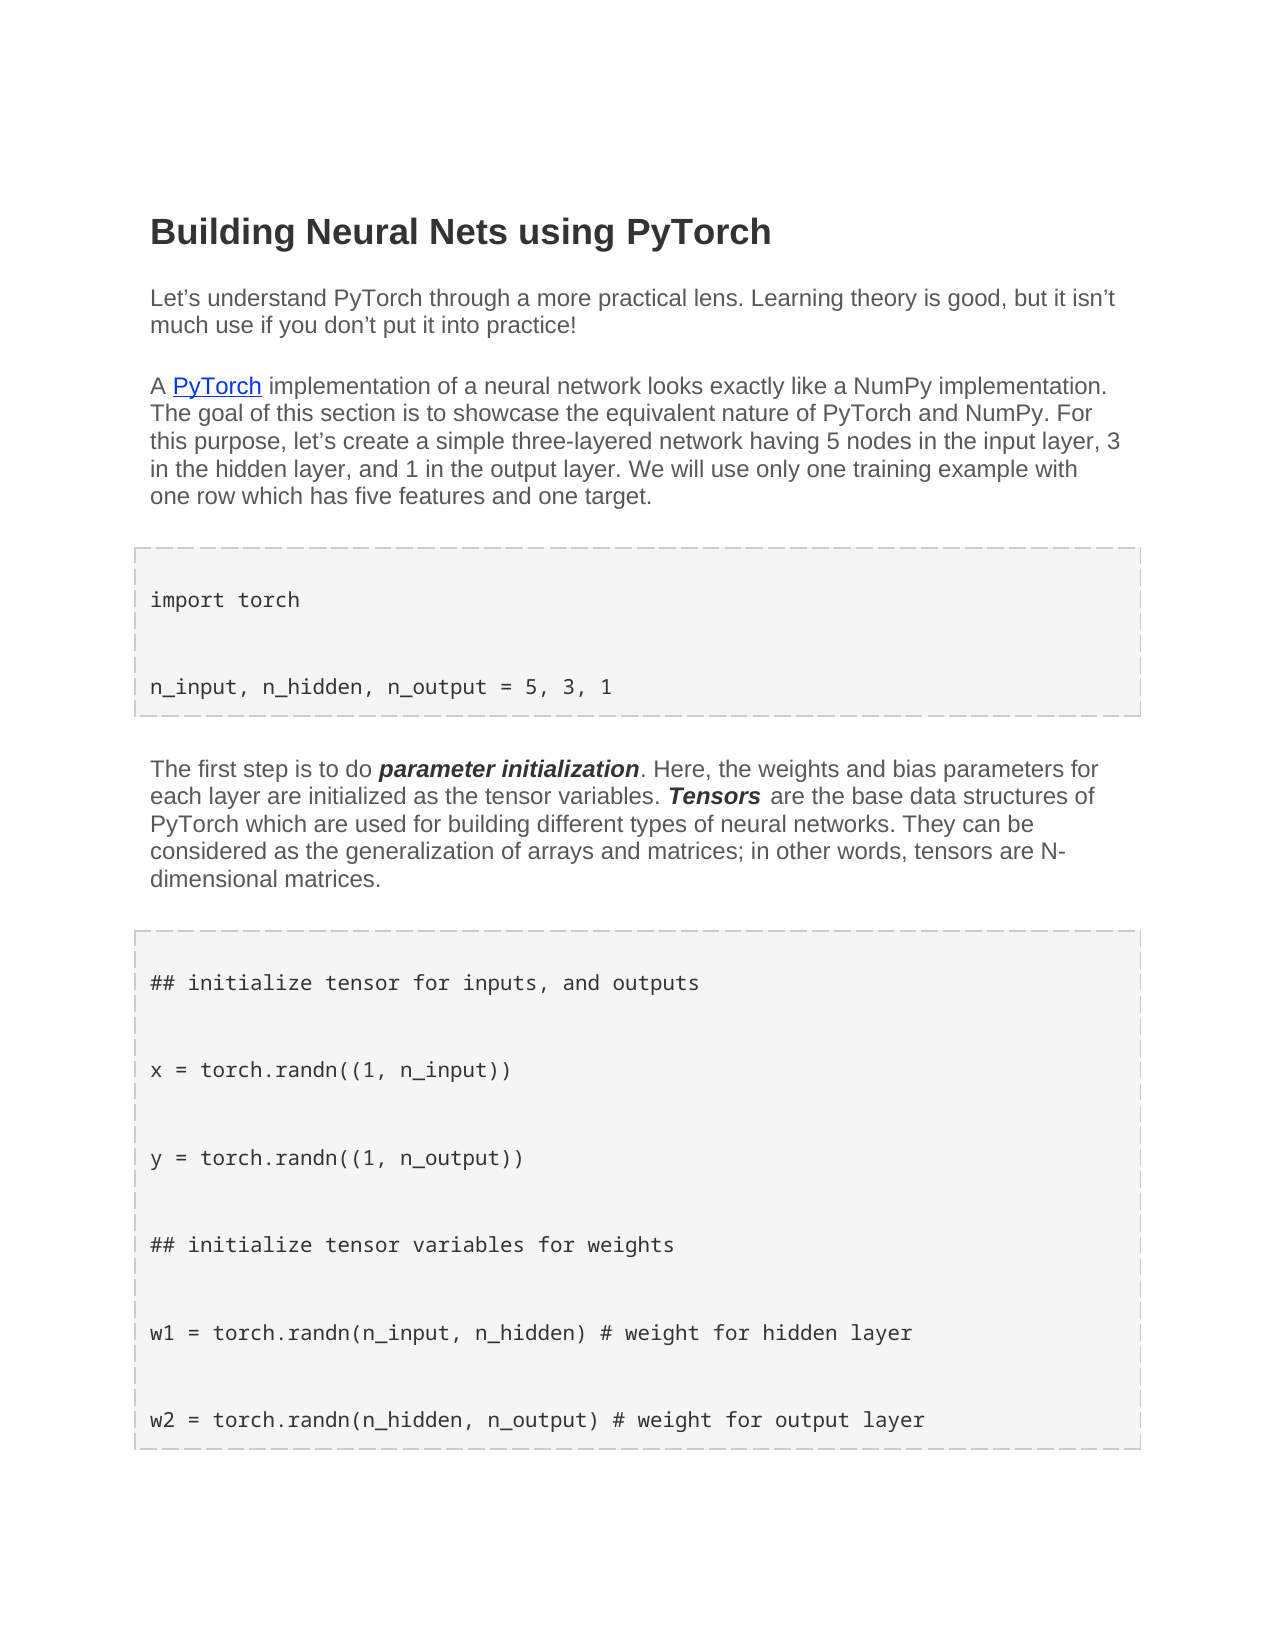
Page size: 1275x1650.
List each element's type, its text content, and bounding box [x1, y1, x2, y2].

text The first step is to do parameter initialization. Here, the weights and bias parameters for each layer are initialized as the tensor variables. Tensors are the base data structures of PyTorch which are used for building different types of neural networks. They can be considered as the generalization of arrays and matrices; in other words, tensors are N-dimensional matrices. [150, 754, 1125, 892]
text import torch [134, 547, 1141, 613]
text ## initialize tensor for inputs, and outputs [134, 930, 1141, 996]
text w2 = torch.randn(n_hidden, n_output) # weight for output layer [134, 1367, 1141, 1450]
text y = torch.randn((1, n_output)) [134, 1105, 1141, 1171]
subtitle Building Neural Nets using PyTorch [150, 210, 1125, 252]
text A PyTorch implementation of a neural network looks exactly like a NumPy implementation. The goal of this section is to showcase the equivalent nature of PyTorch and NumPy. For this purpose, let’s create a simple three-layered network having 5 nodes in the input layer, 3 in the hidden layer, and 1 in the output layer. We will use only one training example with one row which has five features and one target. [150, 372, 1125, 510]
text x = torch.randn((1, n_input)) [134, 1017, 1141, 1084]
text Let’s understand PyTorch through a more practical lens. Learning theory is good, but it isn’t much use if you don’t put it into practice! [150, 284, 1125, 339]
text n_input, n_hidden, n_output = 5, 3, 1 [134, 635, 1141, 717]
text w1 = torch.randn(n_input, n_hidden) # weight for hidden layer [134, 1280, 1141, 1346]
text ## initialize tensor variables for weights [134, 1192, 1141, 1259]
